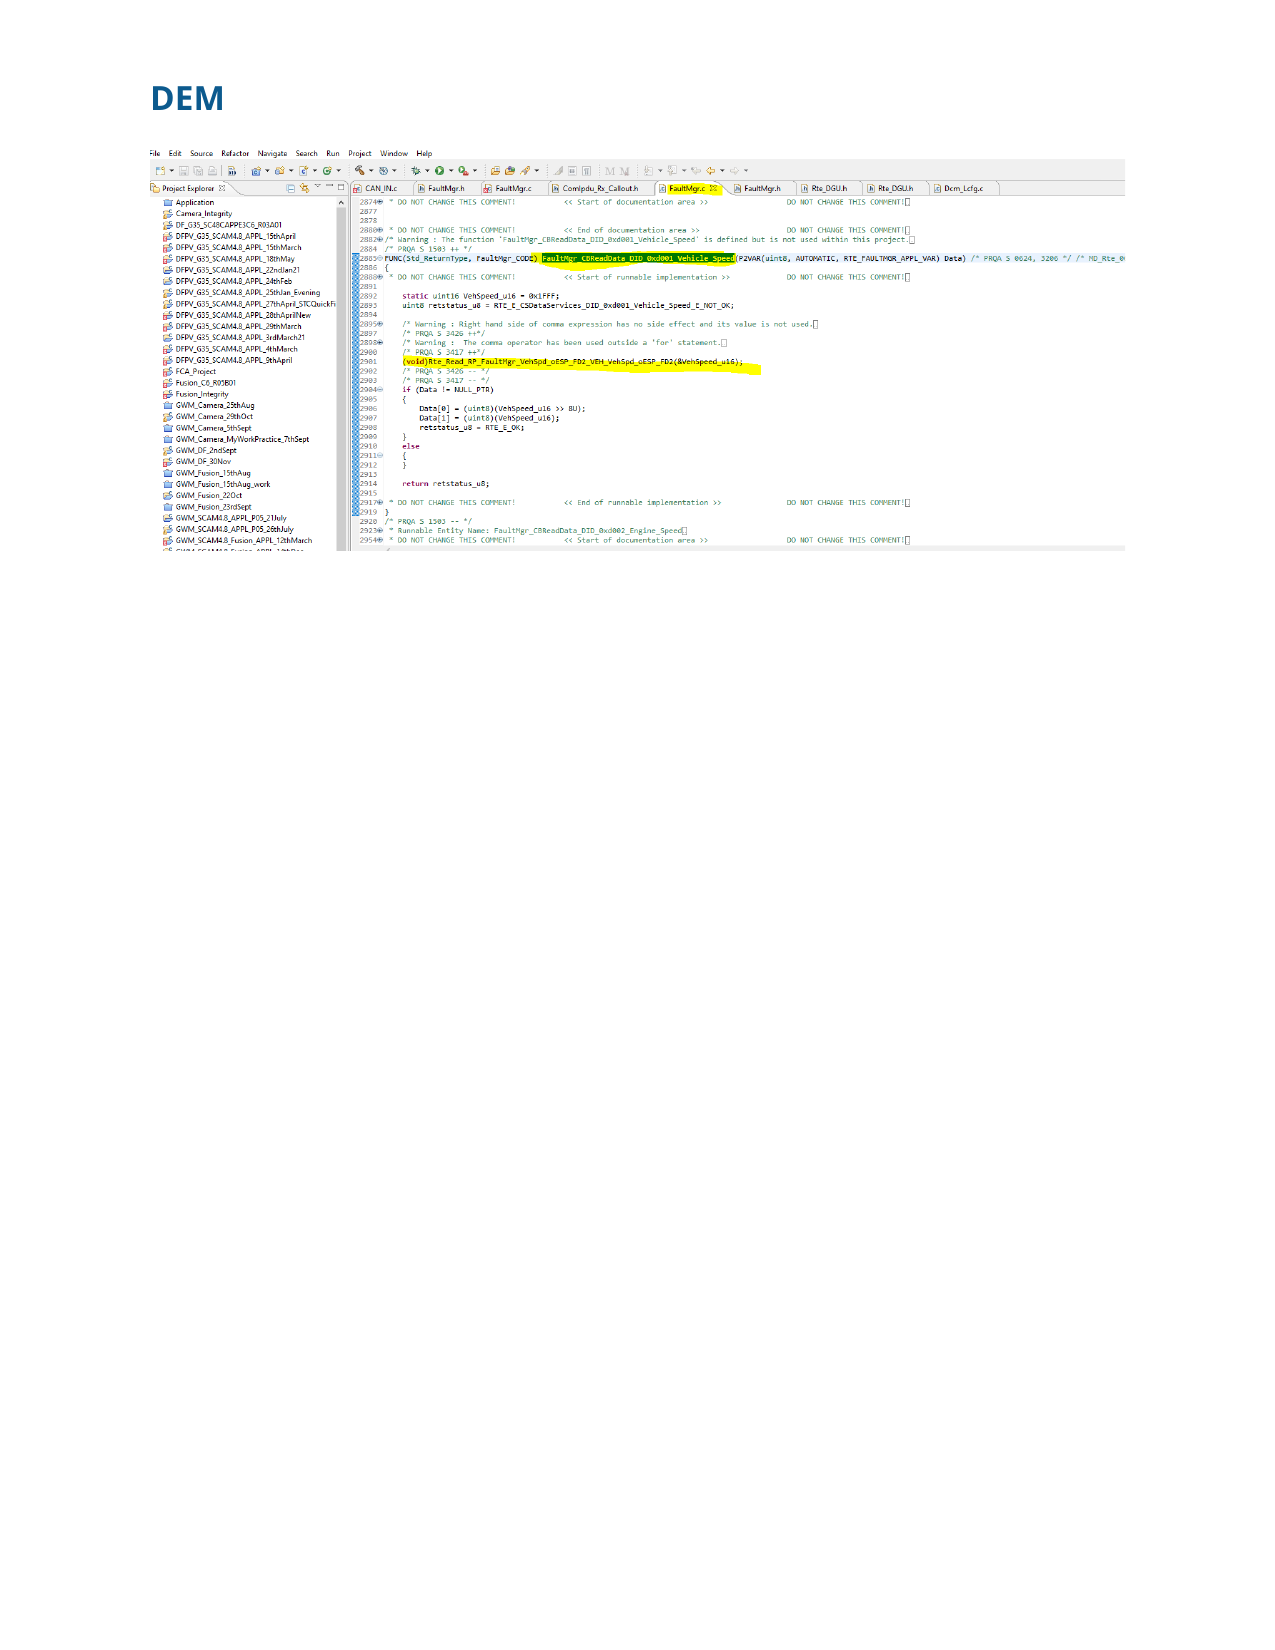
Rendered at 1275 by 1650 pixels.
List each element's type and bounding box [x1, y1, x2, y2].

picture [150, 150, 1125, 551]
